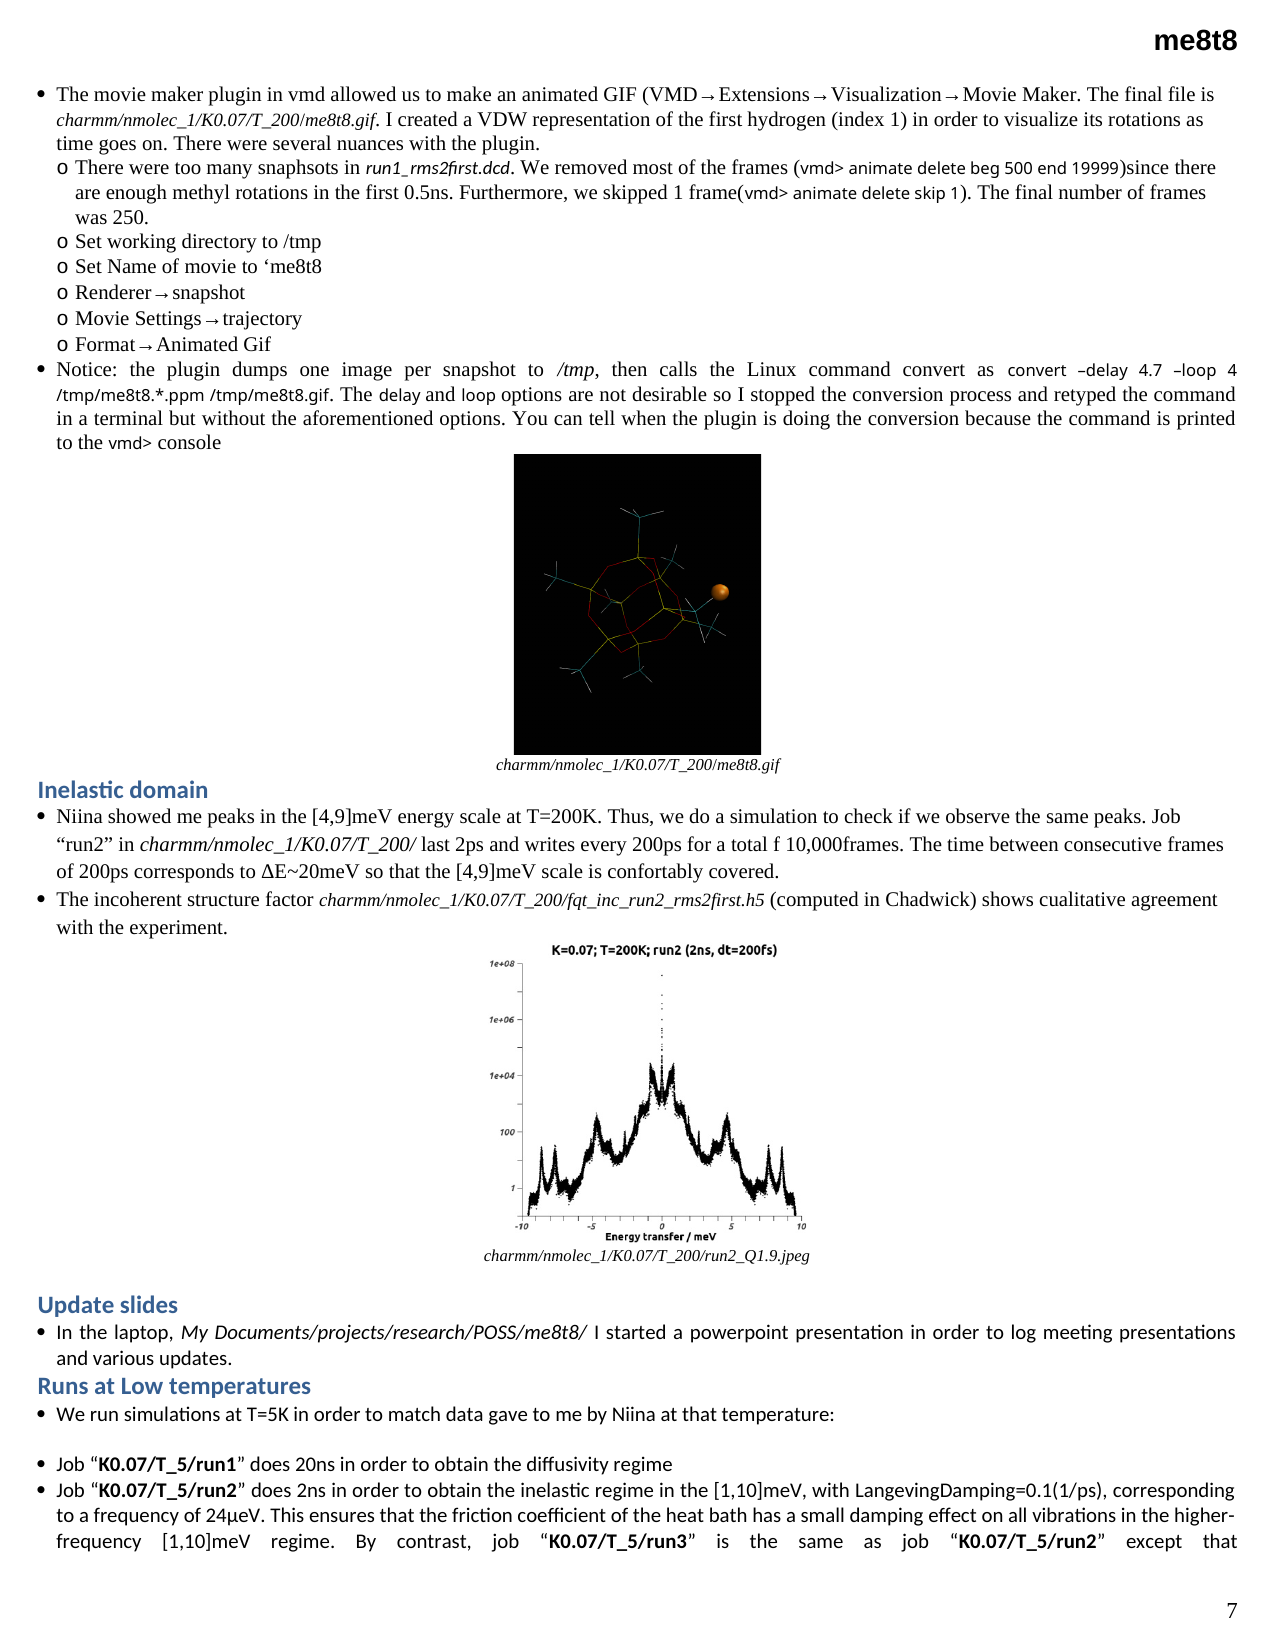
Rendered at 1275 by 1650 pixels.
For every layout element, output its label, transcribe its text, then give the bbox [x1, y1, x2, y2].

list Format→Animated Gif [56, 332, 1237, 357]
picture [513, 454, 762, 755]
list We run simulations at T=5K in order to match data gave to me by Niina at that temperature: [37, 1401, 1237, 1426]
subtitle Runs at Low temperatures [37, 1370, 1237, 1401]
list The movie maker plugin in vmd allowed us to make an animated GIF (VMD→Extensions→Visualization→Movie Maker. The final file is charmm/nmolec_1/K0.07/T_200/me8t8.gif. I created a VDW representation of the first hydrogen (index 1) in order to visualize its rotations as time goes on. There were several nuances with the plugin. [37, 82, 1237, 154]
list In the laptop, My Documents/projects/research/POSS/me8t8/ I started a powerpoint presentation in order to log meeting presentations and various updates. [37, 1319, 1237, 1370]
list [37, 1477, 1237, 1553]
list charmm/nmolec_1/K0.07/T_200/run2_Q1.9.jpeg [56, 1246, 1237, 1265]
subtitle Inelastic domain [37, 774, 1237, 804]
list Renderer→snapshot [56, 280, 1237, 306]
list There were too many snaphsots in run1_rms2first.dcd. We removed most of the frames (vmd> animate delete beg 500 end 19999)since there are enough methyl rotations in the first 0.5ns. Furthermore, we skipped 1 frame(vmd> animate delete skip 1). The final number of frames was 250. [56, 154, 1237, 229]
list The incoherent structure factor charmm/nmolec_1/K0.07/T_200/fqt_inc_run2_rms2first.h5 (computed in Chadwick) shows cualitative agreement with the experiment. [37, 887, 1237, 939]
subtitle Update slides [37, 1289, 1237, 1319]
picture [487, 942, 807, 1243]
list Movie Settings→trajectory [56, 306, 1237, 332]
list Notice: the plugin dumps one image per snapshot to /tmp, then calls the Linux command convert as convert –delay 4.7 –loop 4 /tmp/me8t8.*.ppm /tmp/me8t8.gif. The delay and loop options are not desirable so I stopped the conversion process and retyped the command in a terminal but without the aforementioned options. You can tell when the plugin is doing the conversion because the command is printed to the vmd> console [37, 357, 1237, 454]
list Set Name of movie to ‘me8t8 [56, 254, 1237, 280]
list Job “K0.07/T_5/run1” does 20ns in order to obtain the diffusivity regime [37, 1452, 1237, 1477]
text charmm/nmolec_1/K0.07/T_200/me8t8.gif [37, 754, 1237, 774]
list Set working directory to /tmp [56, 229, 1237, 254]
list Niina showed me peaks in the [4,9]meV energy scale at T=200K. Thus, we do a simulation to check if we observe the same peaks. Job “run2” in charmm/nmolec_1/K0.07/T_200/ last 2ps and writes every 200ps for a total f 10,000frames. The time between consecutive frames of 200ps corresponds to ΔE~20meV so that the [4,9]meV scale is confortably covered. [37, 804, 1237, 883]
